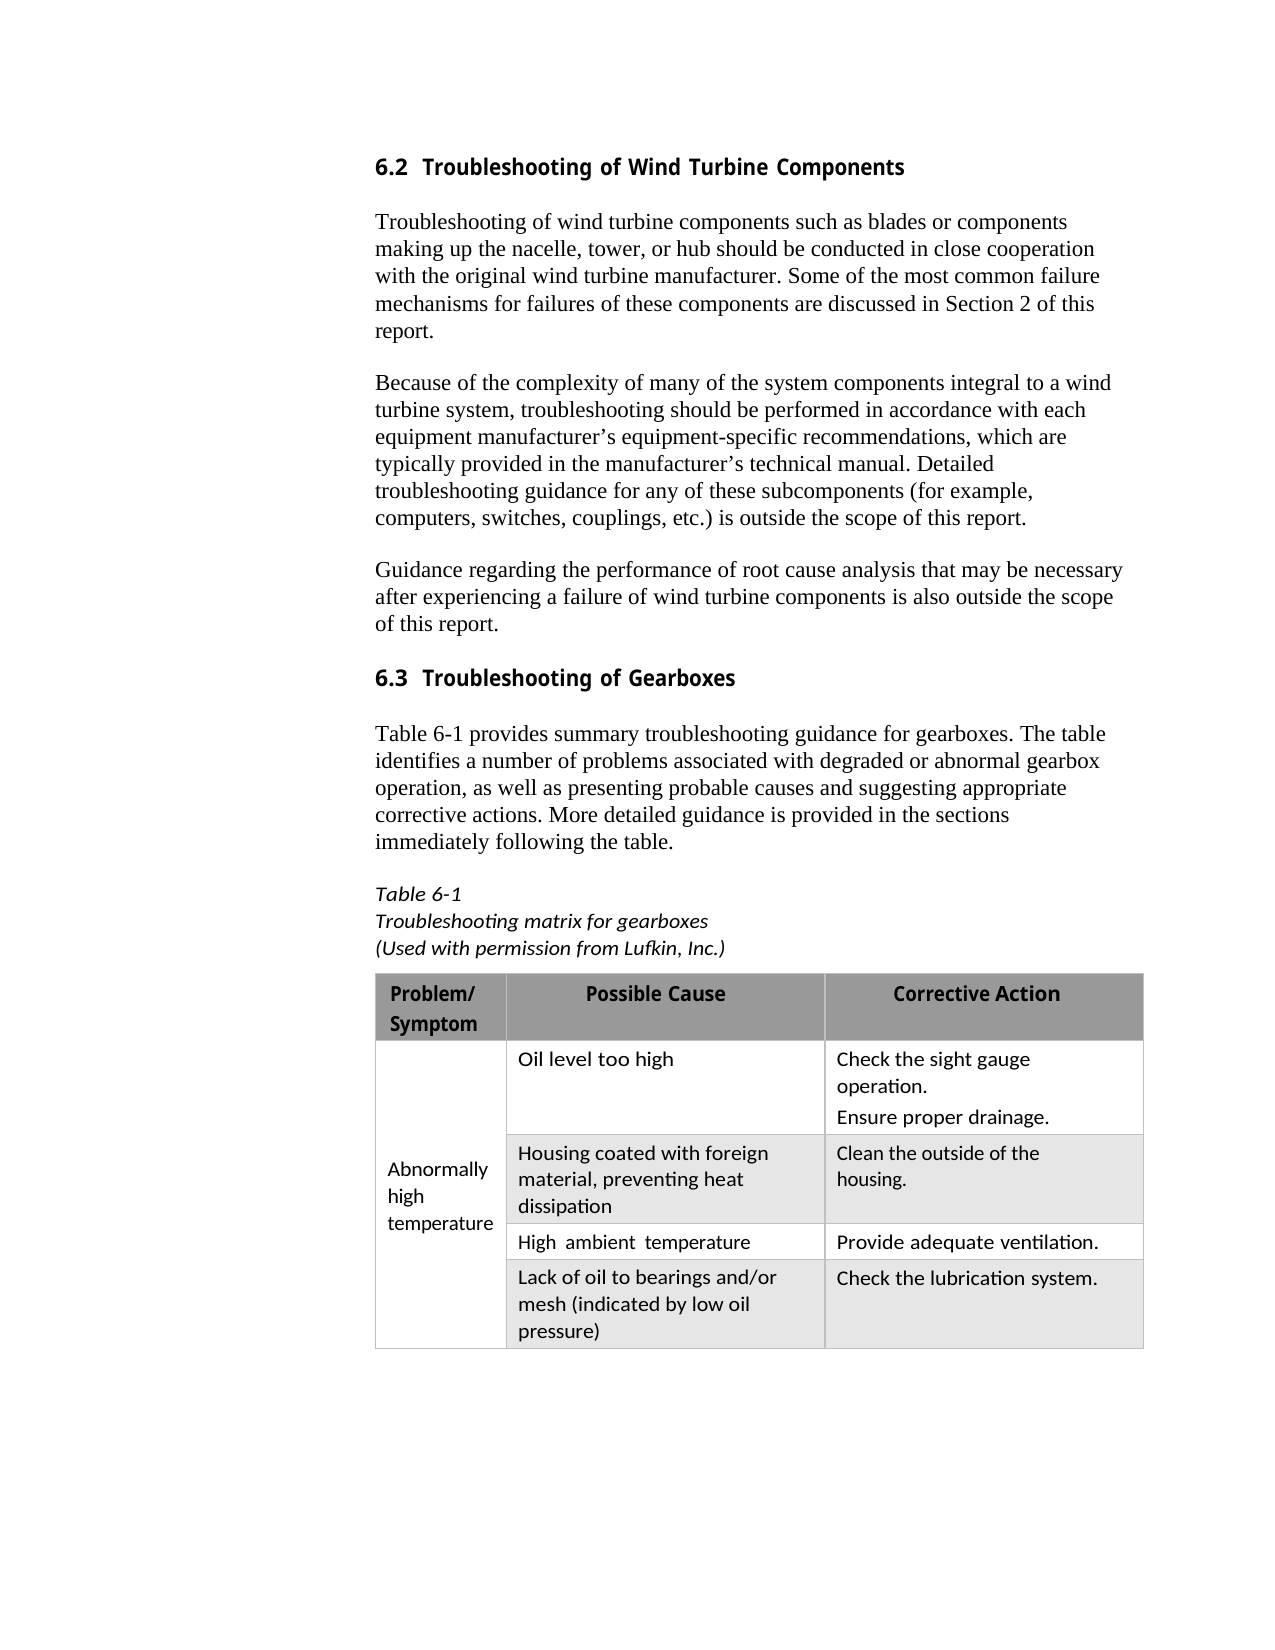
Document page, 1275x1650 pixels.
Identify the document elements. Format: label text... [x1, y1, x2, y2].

table_cell High ambient temperature [507, 1224, 824, 1258]
table_cell Abnormally high temperature [376, 1041, 506, 1348]
text Troubleshooting matrix for gearboxes (Used with permission from Lufkin, Inc.) [375, 908, 758, 960]
table_header Problem/ Symptom [376, 974, 506, 1040]
subtitle Troubleshooting of Gearboxes [375, 662, 1212, 694]
text Because of the complexity of many of the system components integral to a wind turbine system, troubleshooting should be performed in accordance with each equipment manufacturer’s equipment-specific recommendations, which are typically provided in the manufacturer’s technical manual. Detailed troubleshooting guidance for any of these subcomponents (for example, computers, switches, couplings, etc.) is outside the scope of this report. [375, 368, 1125, 530]
table_cell Oil level too high [507, 1041, 824, 1134]
text Guidance regarding the performance of root cause analysis that may be necessary after experiencing a failure of wind turbine components is also outside the scope of this report. [375, 556, 1125, 636]
table_cell Clean the outside of the housing. [826, 1135, 1143, 1223]
table_header Corrective Action [826, 974, 1143, 1040]
table_cell Check the sight gauge operation. Ensure proper drainage. [826, 1041, 1143, 1134]
table_cell Provide adequate ventilation. [826, 1224, 1143, 1258]
table_cell Housing coated with foreign material, preventing heat dissipation [507, 1135, 824, 1223]
text Table 6-1 [375, 881, 1212, 906]
subtitle Troubleshooting of Wind Turbine Components [375, 151, 1212, 182]
text Troubleshooting of wind turbine components such as blades or components making up the nacelle, tower, or hub should be conducted in close cooperation with the original wind turbine manufacturer. Some of the most common failure mechanisms for failures of these components are discussed in Section 2 of this report. [375, 208, 1125, 343]
table_cell Check the lubrication system. [826, 1260, 1143, 1348]
table_cell Lack of oil to bearings and/or mesh (indicated by low oil pressure) [507, 1260, 824, 1348]
text Table 6-1 provides summary troubleshooting guidance for gearboxes. The table identifies a number of problems associated with degraded or abnormal gearbox operation, as well as presenting probable causes and suggesting appropriate corrective actions. More detailed guidance is provided in the sections immediately following the table. [375, 720, 1119, 855]
table_header Possible Cause [507, 974, 824, 1040]
